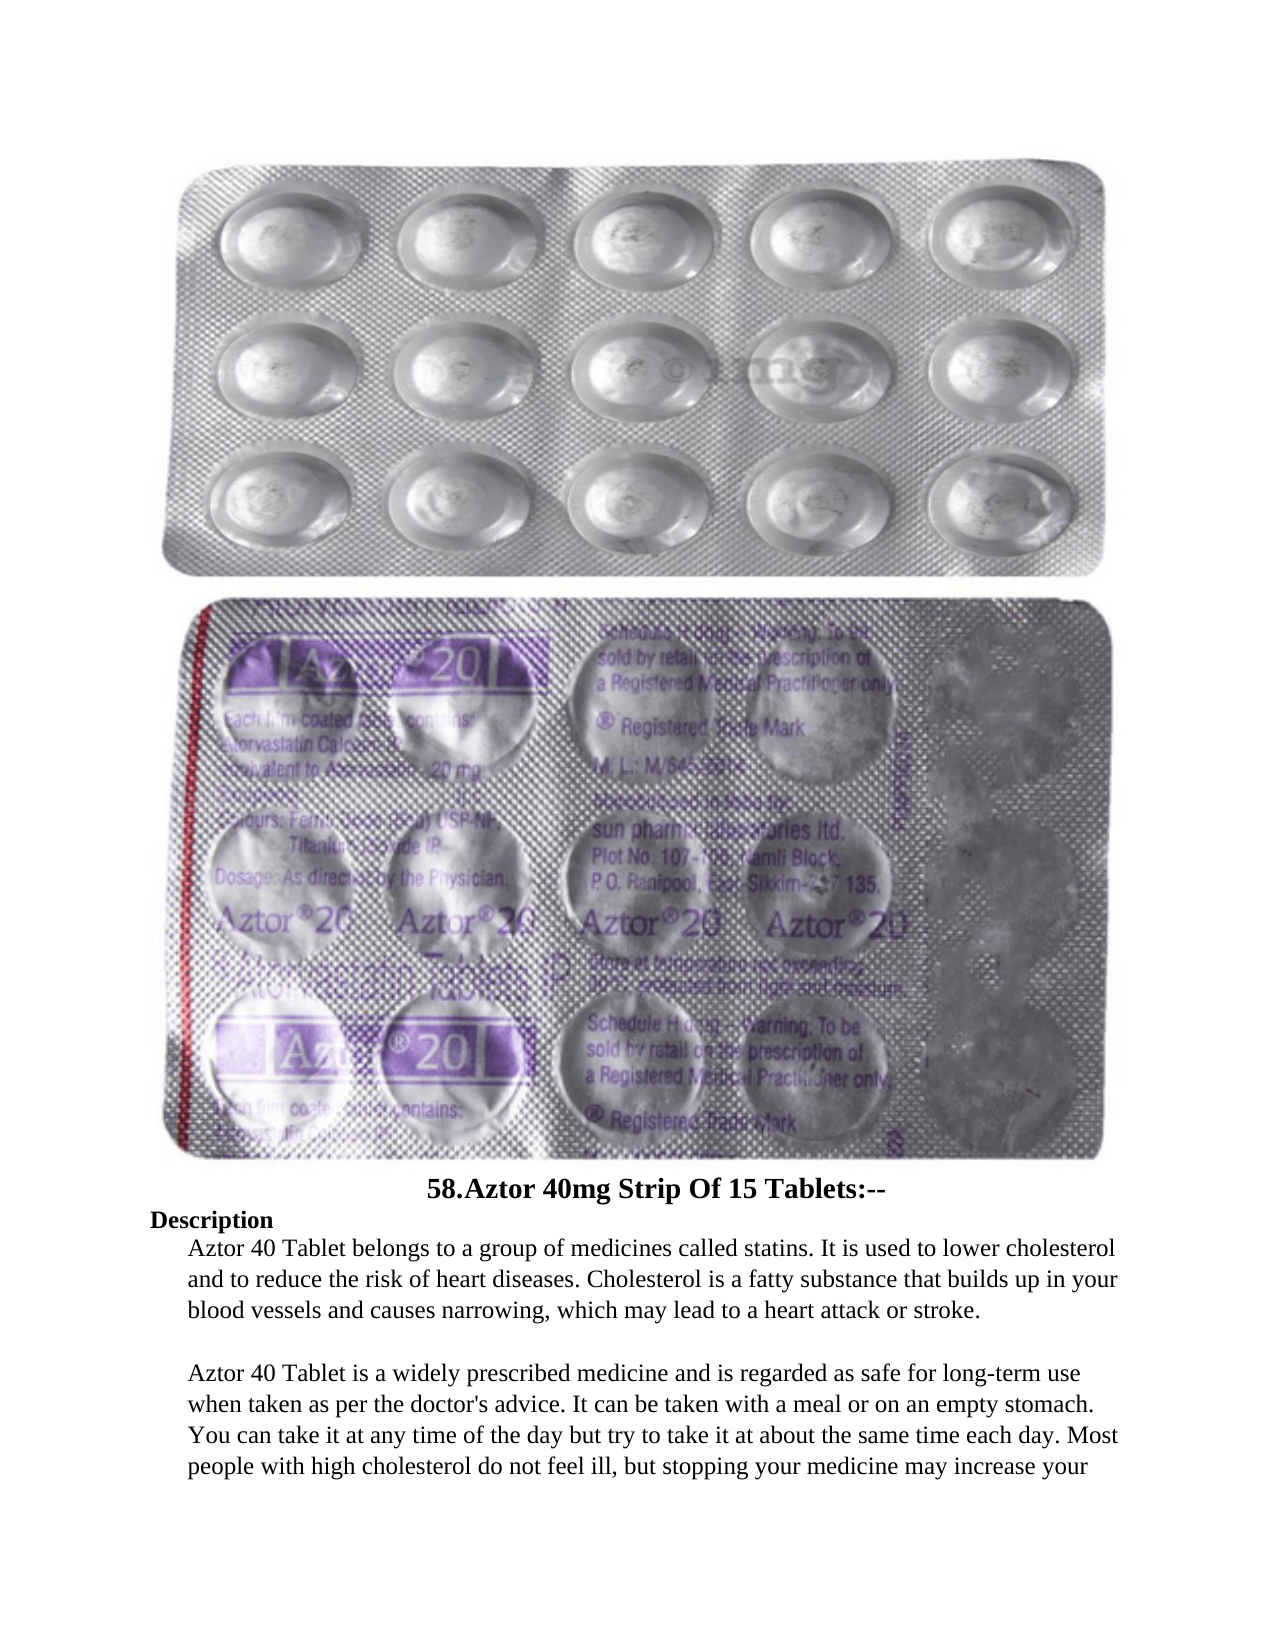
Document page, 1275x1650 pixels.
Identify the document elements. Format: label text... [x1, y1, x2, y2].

text Description [150, 1205, 1125, 1233]
picture [150, 150, 1125, 1172]
list Aztor 40mg Strip Of 15 Tablets:-- [187, 1172, 1125, 1205]
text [187, 1233, 1125, 1479]
